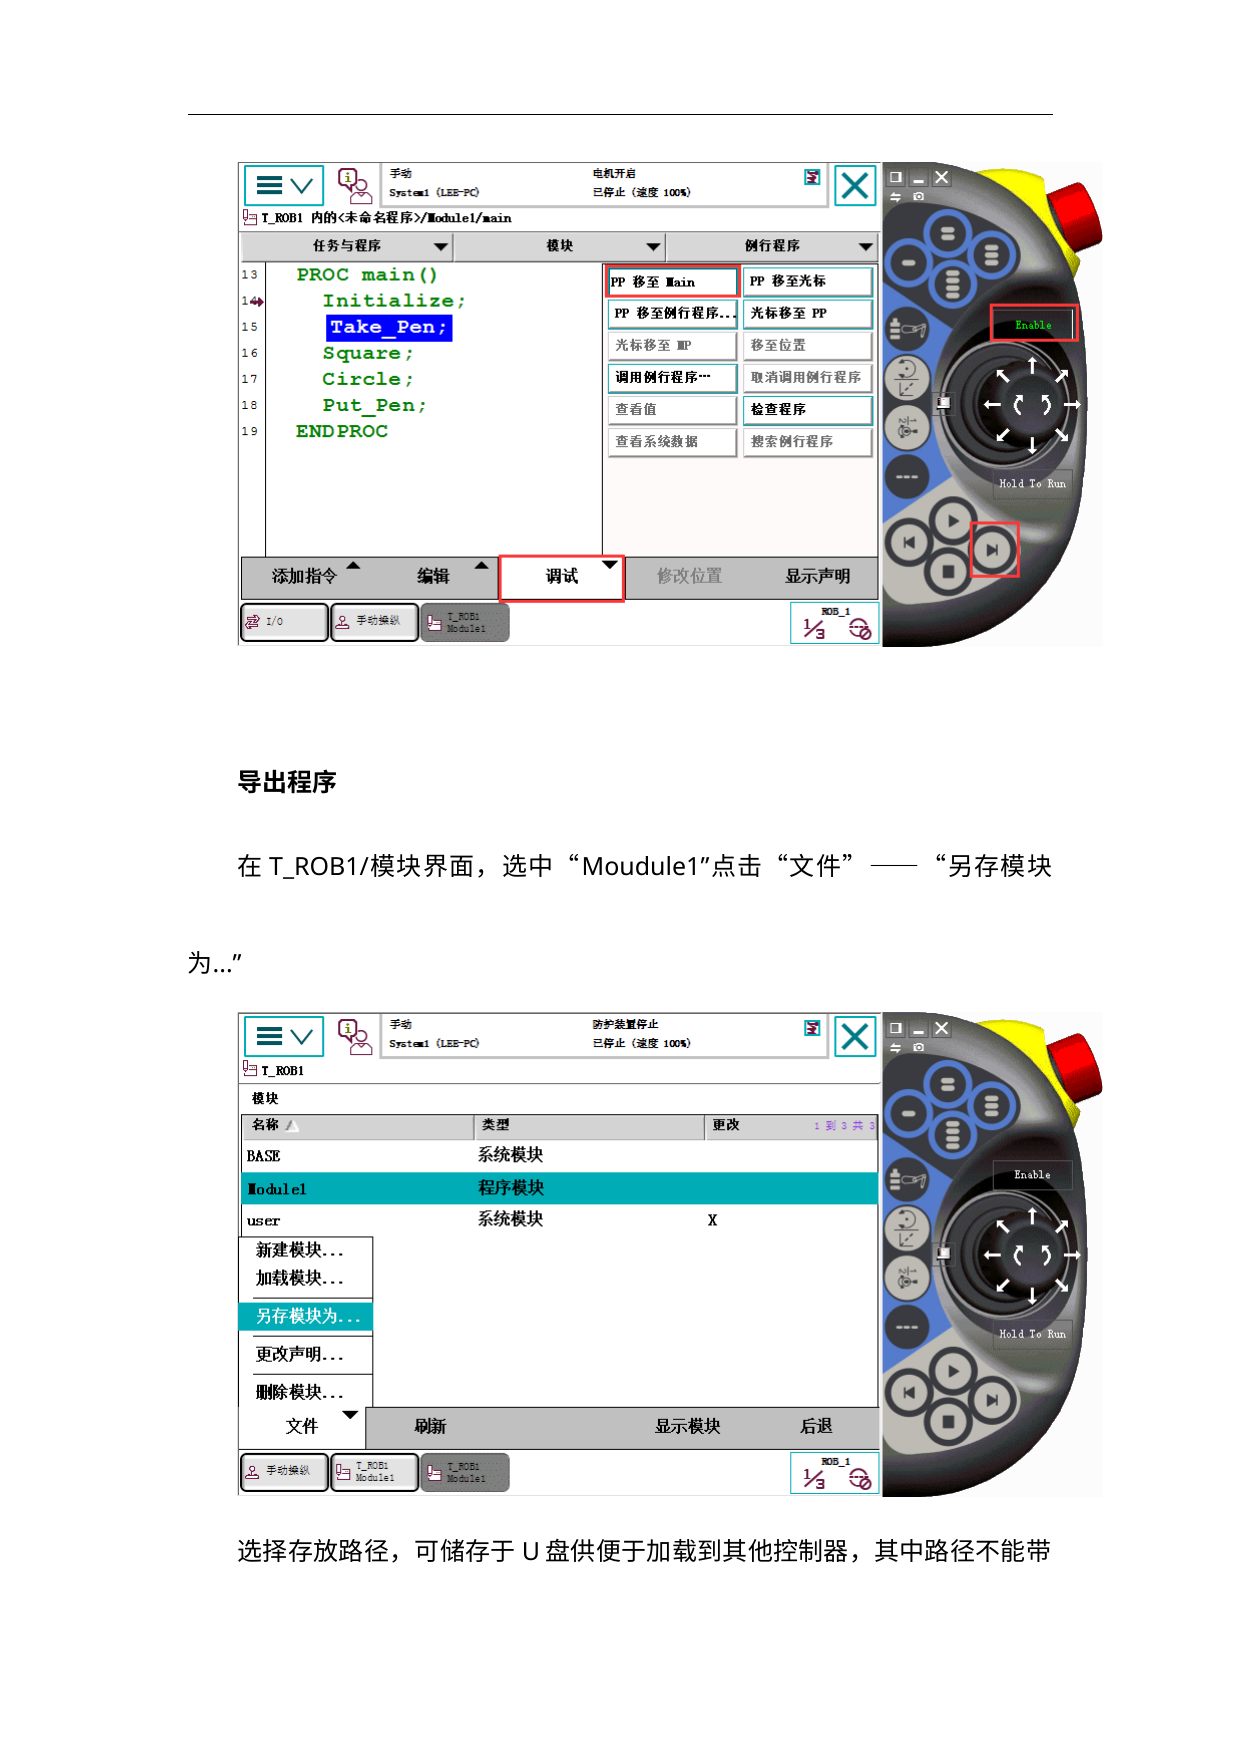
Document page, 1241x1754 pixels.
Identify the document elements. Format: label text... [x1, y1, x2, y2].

text 导出程序 [187, 748, 1053, 813]
text 在T_ROB1/模块界面，选中“Moudule1”点击“文件”——“另存模块为...” [187, 832, 1053, 994]
picture [237, 1012, 1103, 1497]
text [187, 1517, 1053, 1582]
picture [237, 162, 1103, 647]
